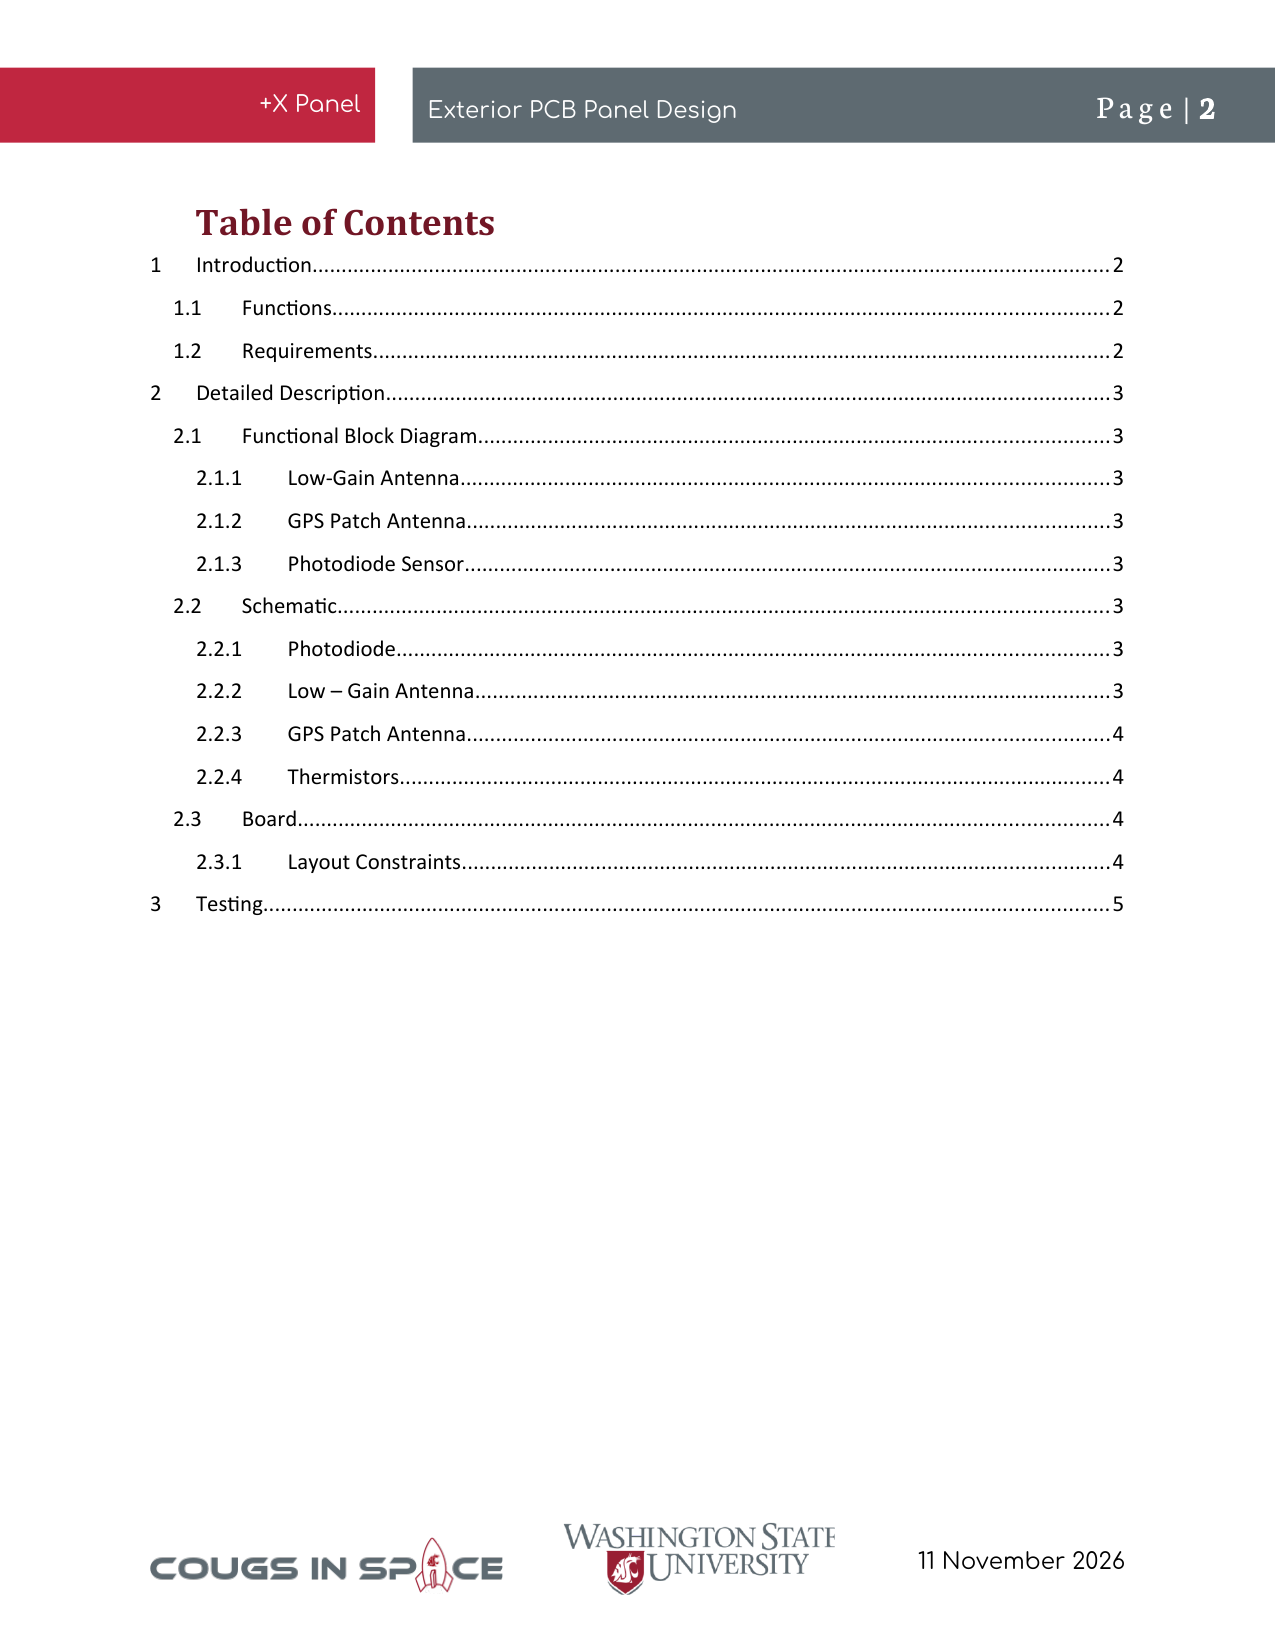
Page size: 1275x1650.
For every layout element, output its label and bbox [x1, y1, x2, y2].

picture [150, 1537, 503, 1594]
picture [562, 1522, 835, 1594]
